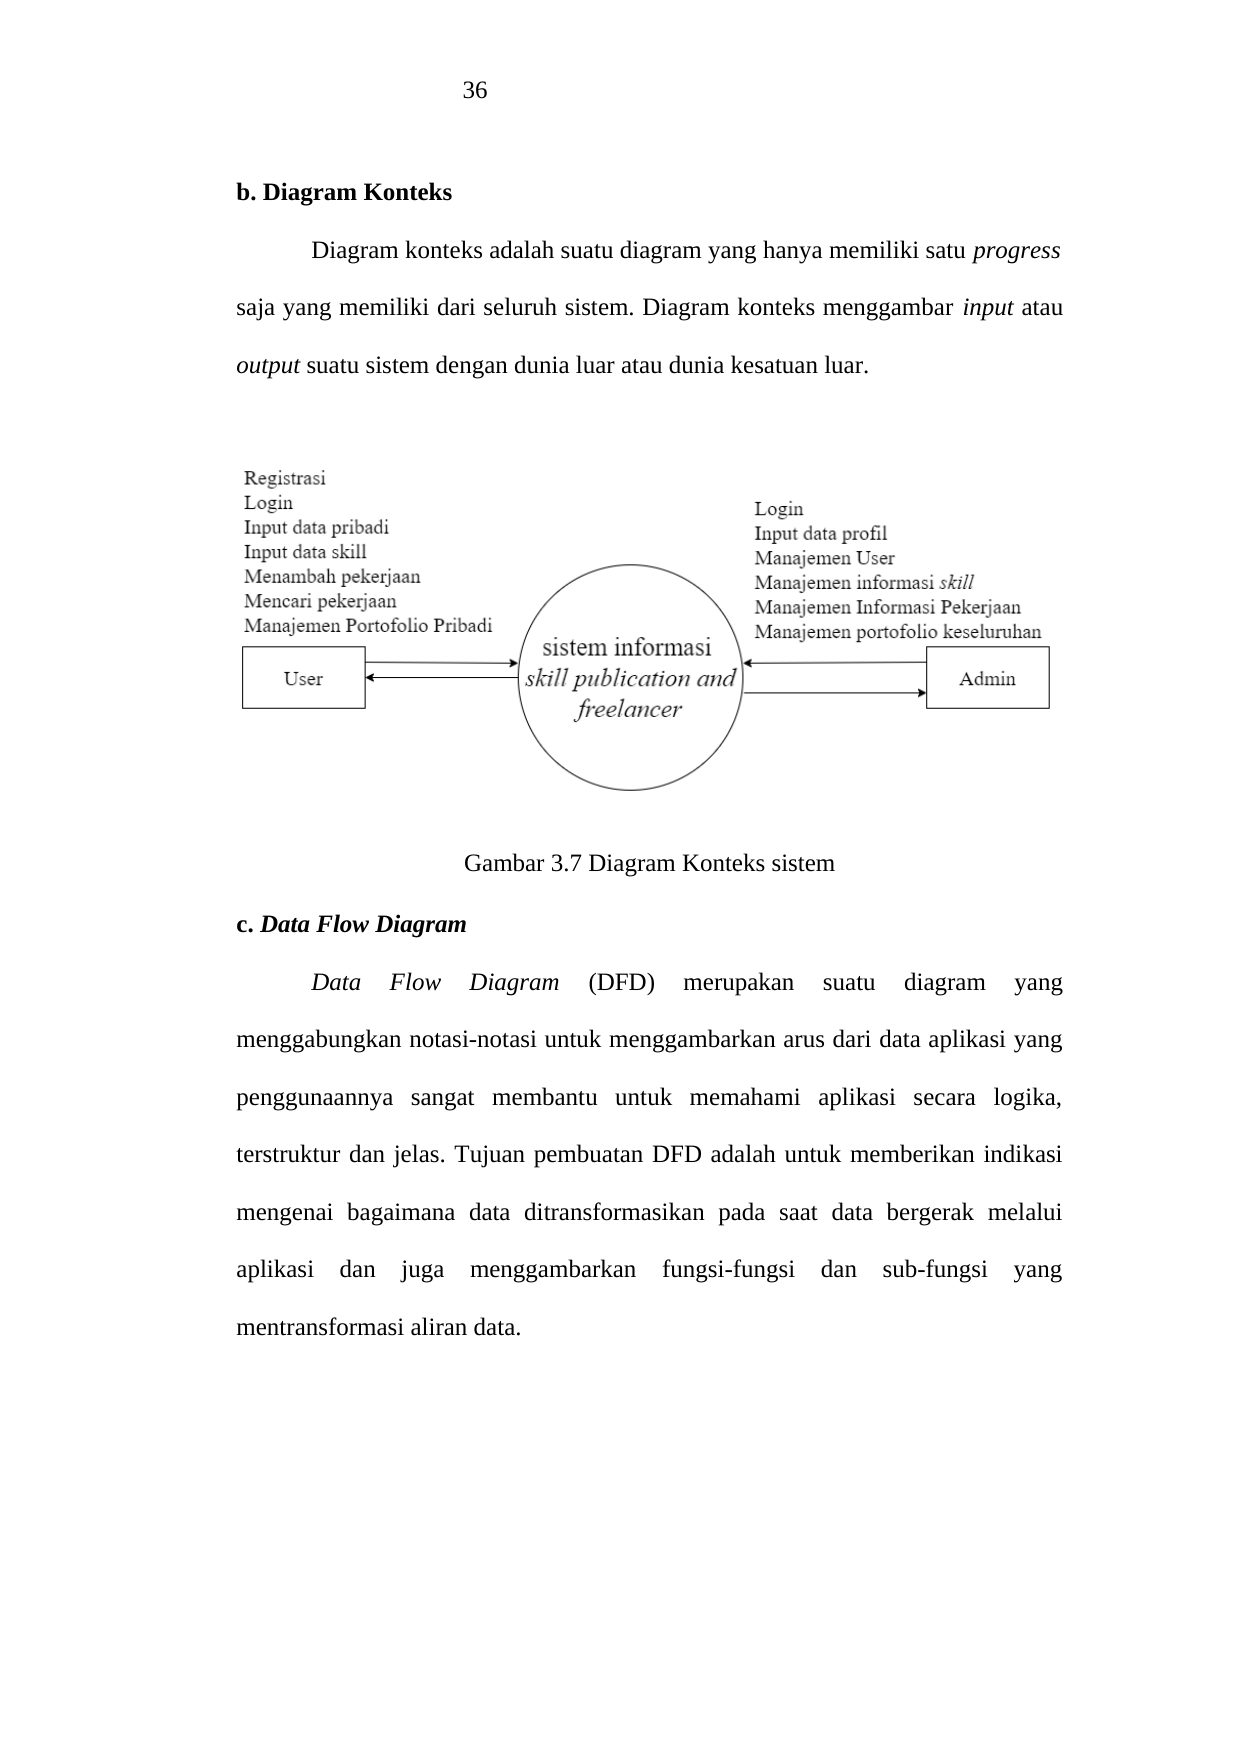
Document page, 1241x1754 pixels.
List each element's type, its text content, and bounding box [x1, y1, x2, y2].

subtitle Gambar 3.7 Diagram Konteks sistem [236, 848, 1063, 876]
list Diagram Konteks [236, 177, 1063, 206]
list Data Flow Diagram (DFD) merupakan suatu diagram yang menggabungkan notasi-notasi untuk menggambarkan arus dari data aplikasi yang penggunaannya sangat membantu untuk memahami aplikasi secara logika, terstruktur dan jelas. Tujuan pembuatan DFD adalah untuk memberikan indikasi mengenai bagaimana data ditransformasikan pada saat data bergerak melalui aplikasi dan juga menggambarkan fungsi-fungsi dan sub-fungsi yang mentransformasi aliran data. [236, 967, 1063, 1341]
list Data Flow Diagram [236, 909, 1063, 938]
picture [236, 464, 1063, 802]
list Diagram konteks adalah suatu diagram yang hanya memiliki satu progress saja yang memiliki dari seluruh sistem. Diagram konteks menggambar input atau output suatu sistem dengan dunia luar atau dunia kesatuan luar. [236, 235, 1063, 378]
